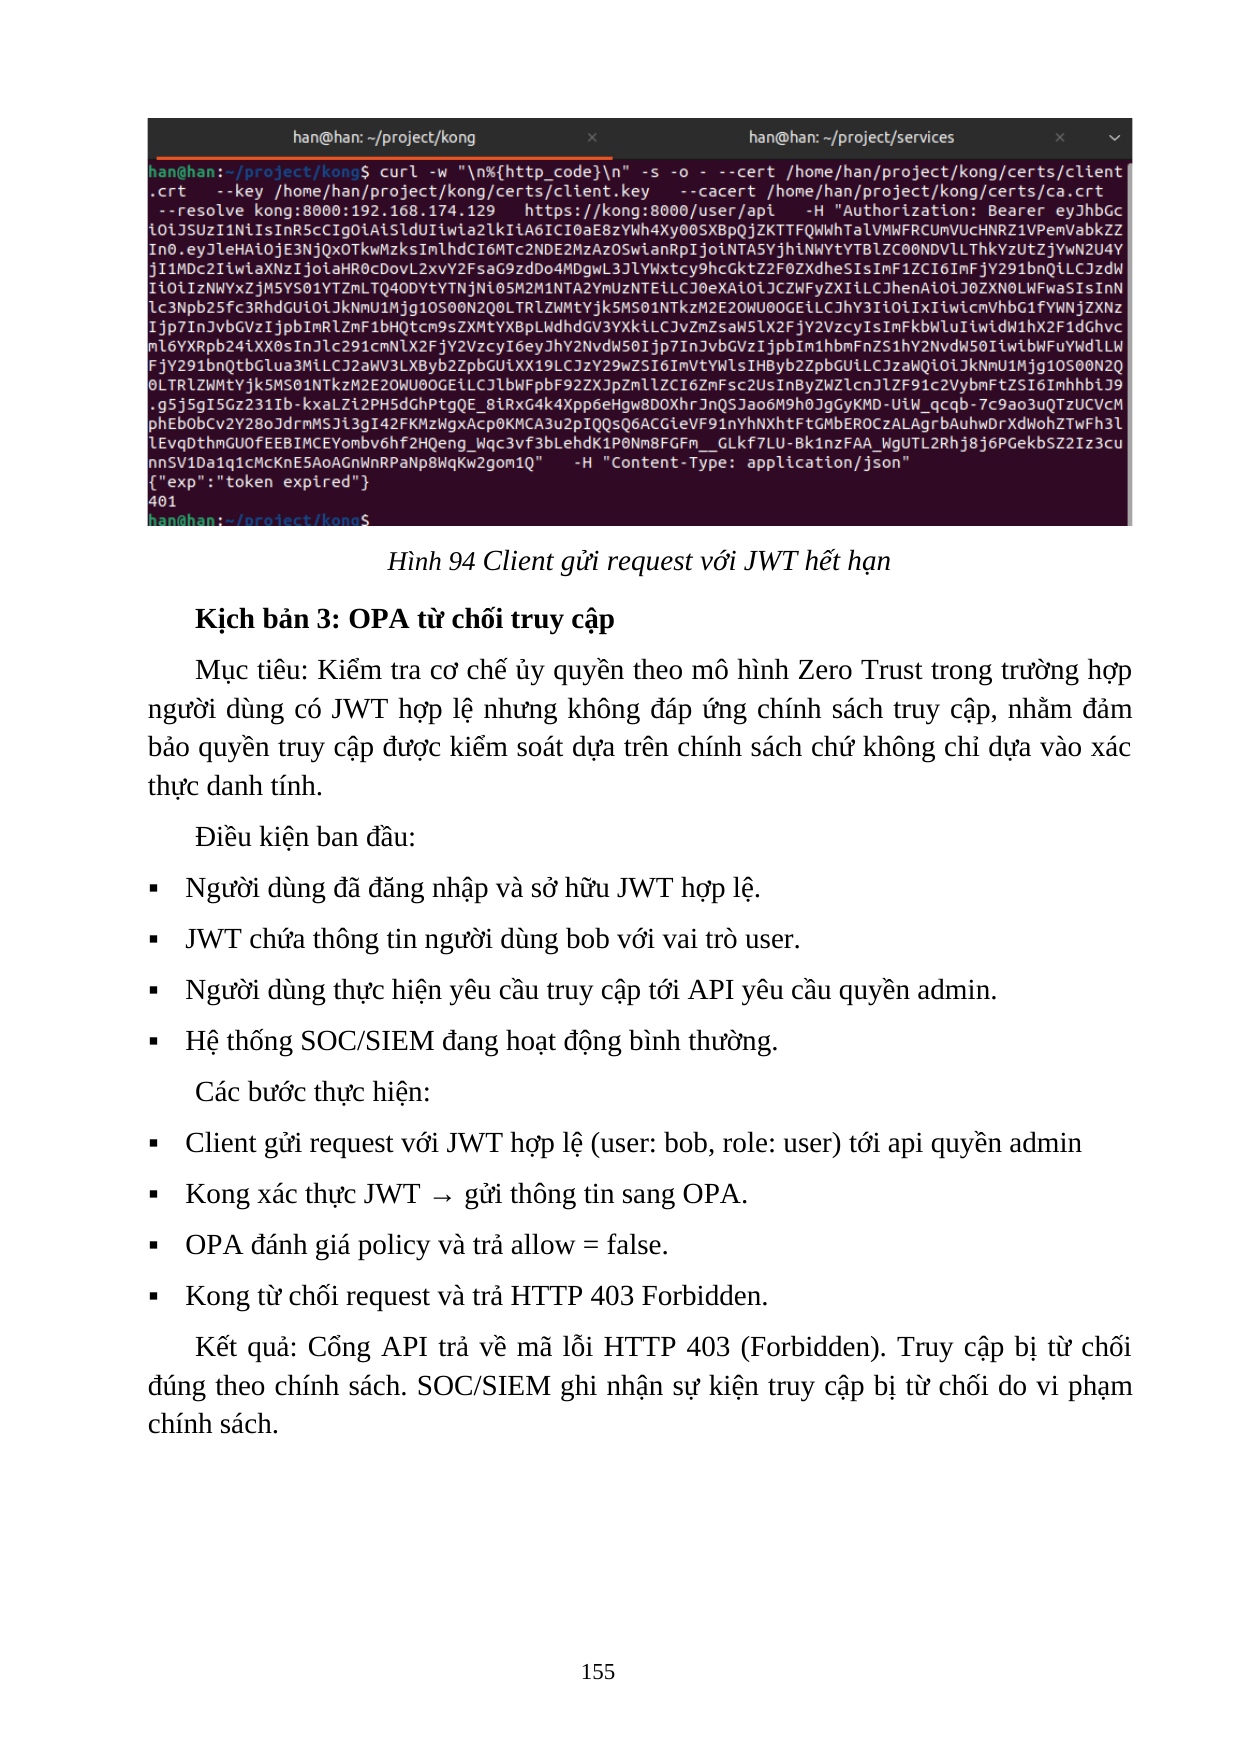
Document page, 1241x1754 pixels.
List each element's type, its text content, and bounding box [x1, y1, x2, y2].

text Người dùng đã đăng nhập và sở hữu JWT hợp lệ. [148, 870, 1134, 903]
text OPA đánh giá policy và trả allow = false. [148, 1227, 1134, 1261]
text Kịch bản 3: OPA từ chối truy cập [148, 601, 1134, 635]
text Kết quả: Cổng API trả về mã lỗi HTTP 403 (Forbidden). Truy cập bị từ chối đúng theo chính sách. SOC/SIEM ghi nhận sự kiện truy cập bị từ chối do vi phạm chính sách. [148, 1329, 1134, 1440]
text Client gửi request với JWT hết hạn [148, 543, 1134, 576]
text Kong từ chối request và trả HTTP 403 Forbidden. [148, 1278, 1134, 1312]
text Client gửi request với JWT hợp lệ (user: bob, role: user) tới api quyền admin [148, 1125, 1134, 1159]
text Người dùng thực hiện yêu cầu truy cập tới API yêu cầu quyền admin. [148, 972, 1134, 1006]
text Các bước thực hiện: [148, 1074, 1134, 1108]
text Mục tiêu: Kiểm tra cơ chế ủy quyền theo mô hình Zero Trust trong trường hợp người dùng có JWT hợp lệ nhưng không đáp ứng chính sách truy cập, nhằm đảm bảo quyền truy cập được kiểm soát dựa trên chính sách chứ không chỉ dựa vào xác thực danh tính. [148, 652, 1134, 801]
text Điều kiện ban đầu: [148, 819, 1134, 852]
text Kong xác thực JWT → gửi thông tin sang OPA. [148, 1176, 1134, 1210]
text JWT chứa thông tin người dùng bob với vai trò user. [148, 921, 1134, 954]
picture [147, 118, 1133, 526]
text Hệ thống SOC/SIEM đang hoạt động bình thường. [148, 1023, 1134, 1057]
